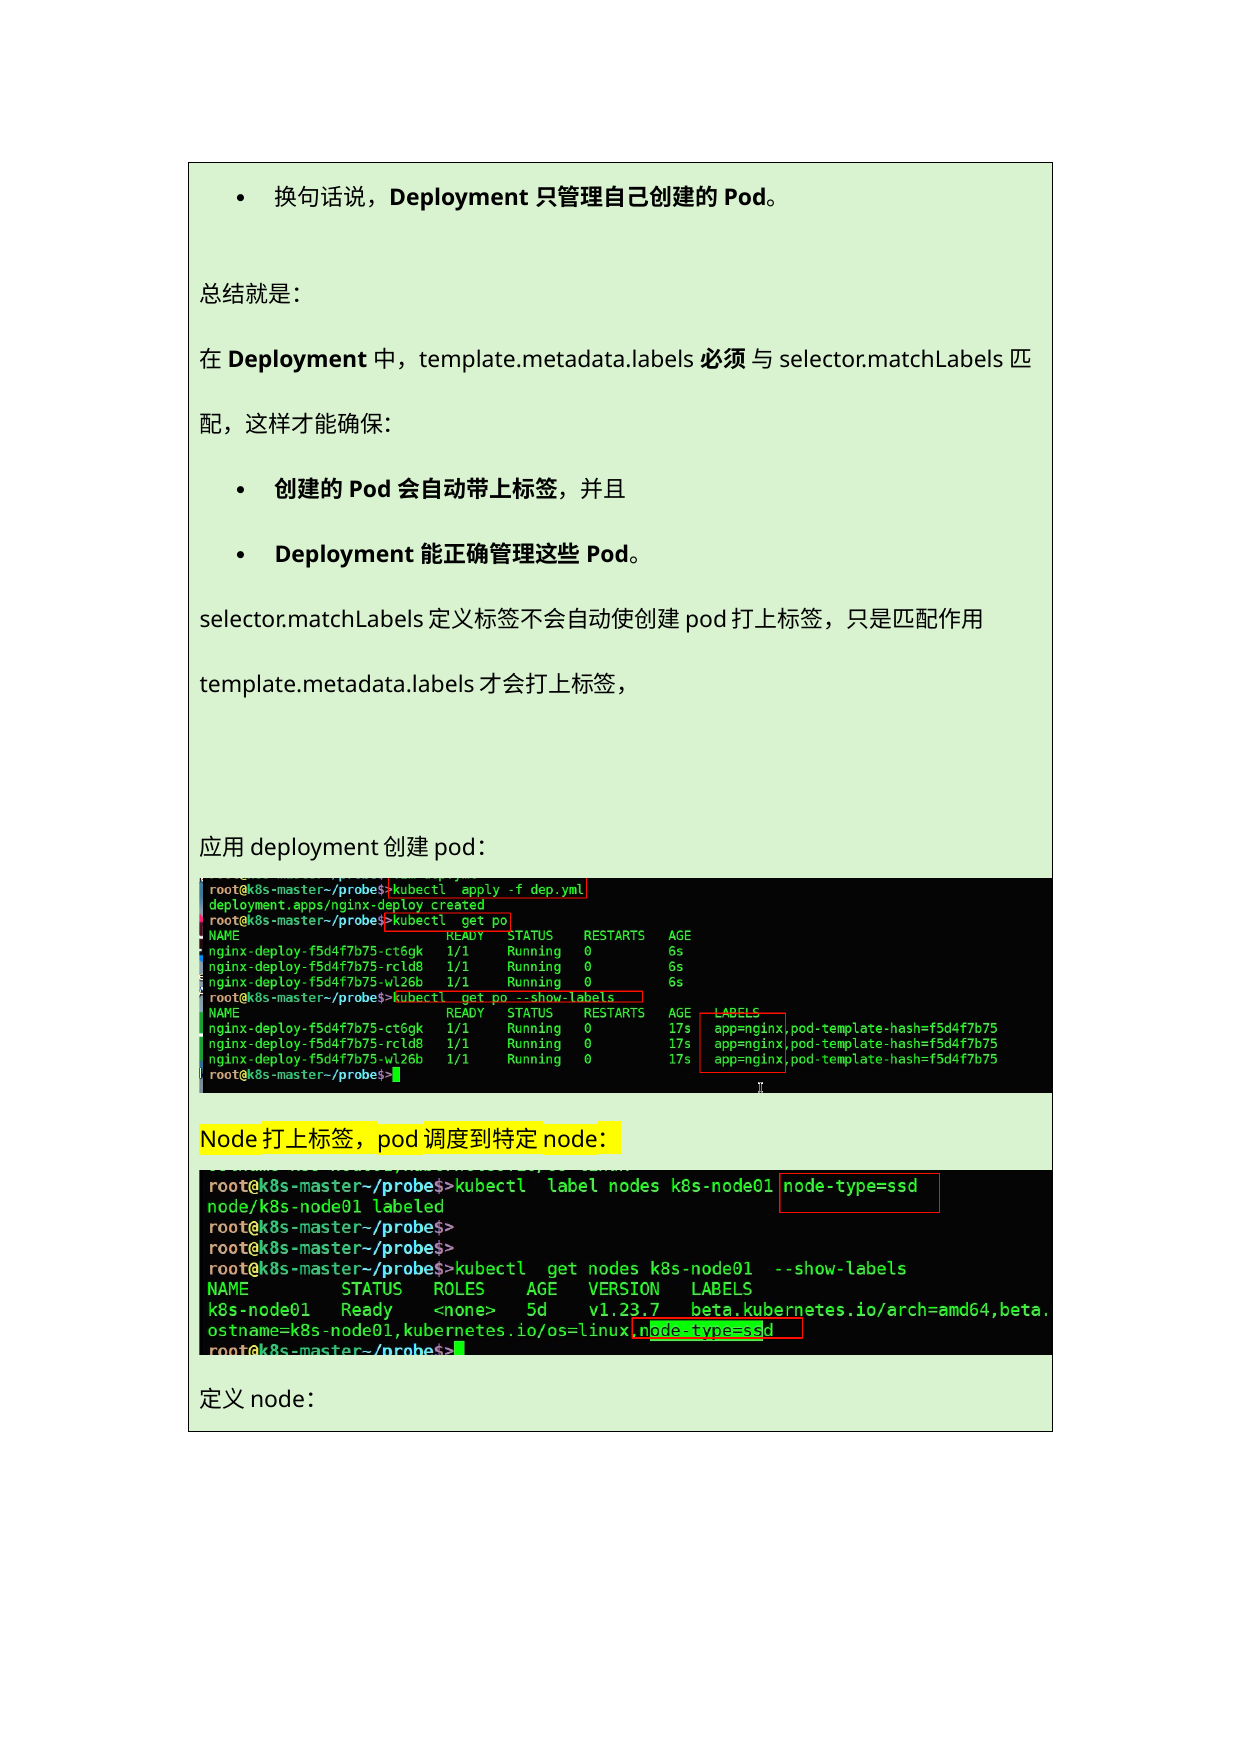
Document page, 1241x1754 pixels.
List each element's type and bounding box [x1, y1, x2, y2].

table_header [189, 163, 1052, 1431]
picture [199, 878, 1053, 1093]
picture [199, 1170, 1053, 1355]
